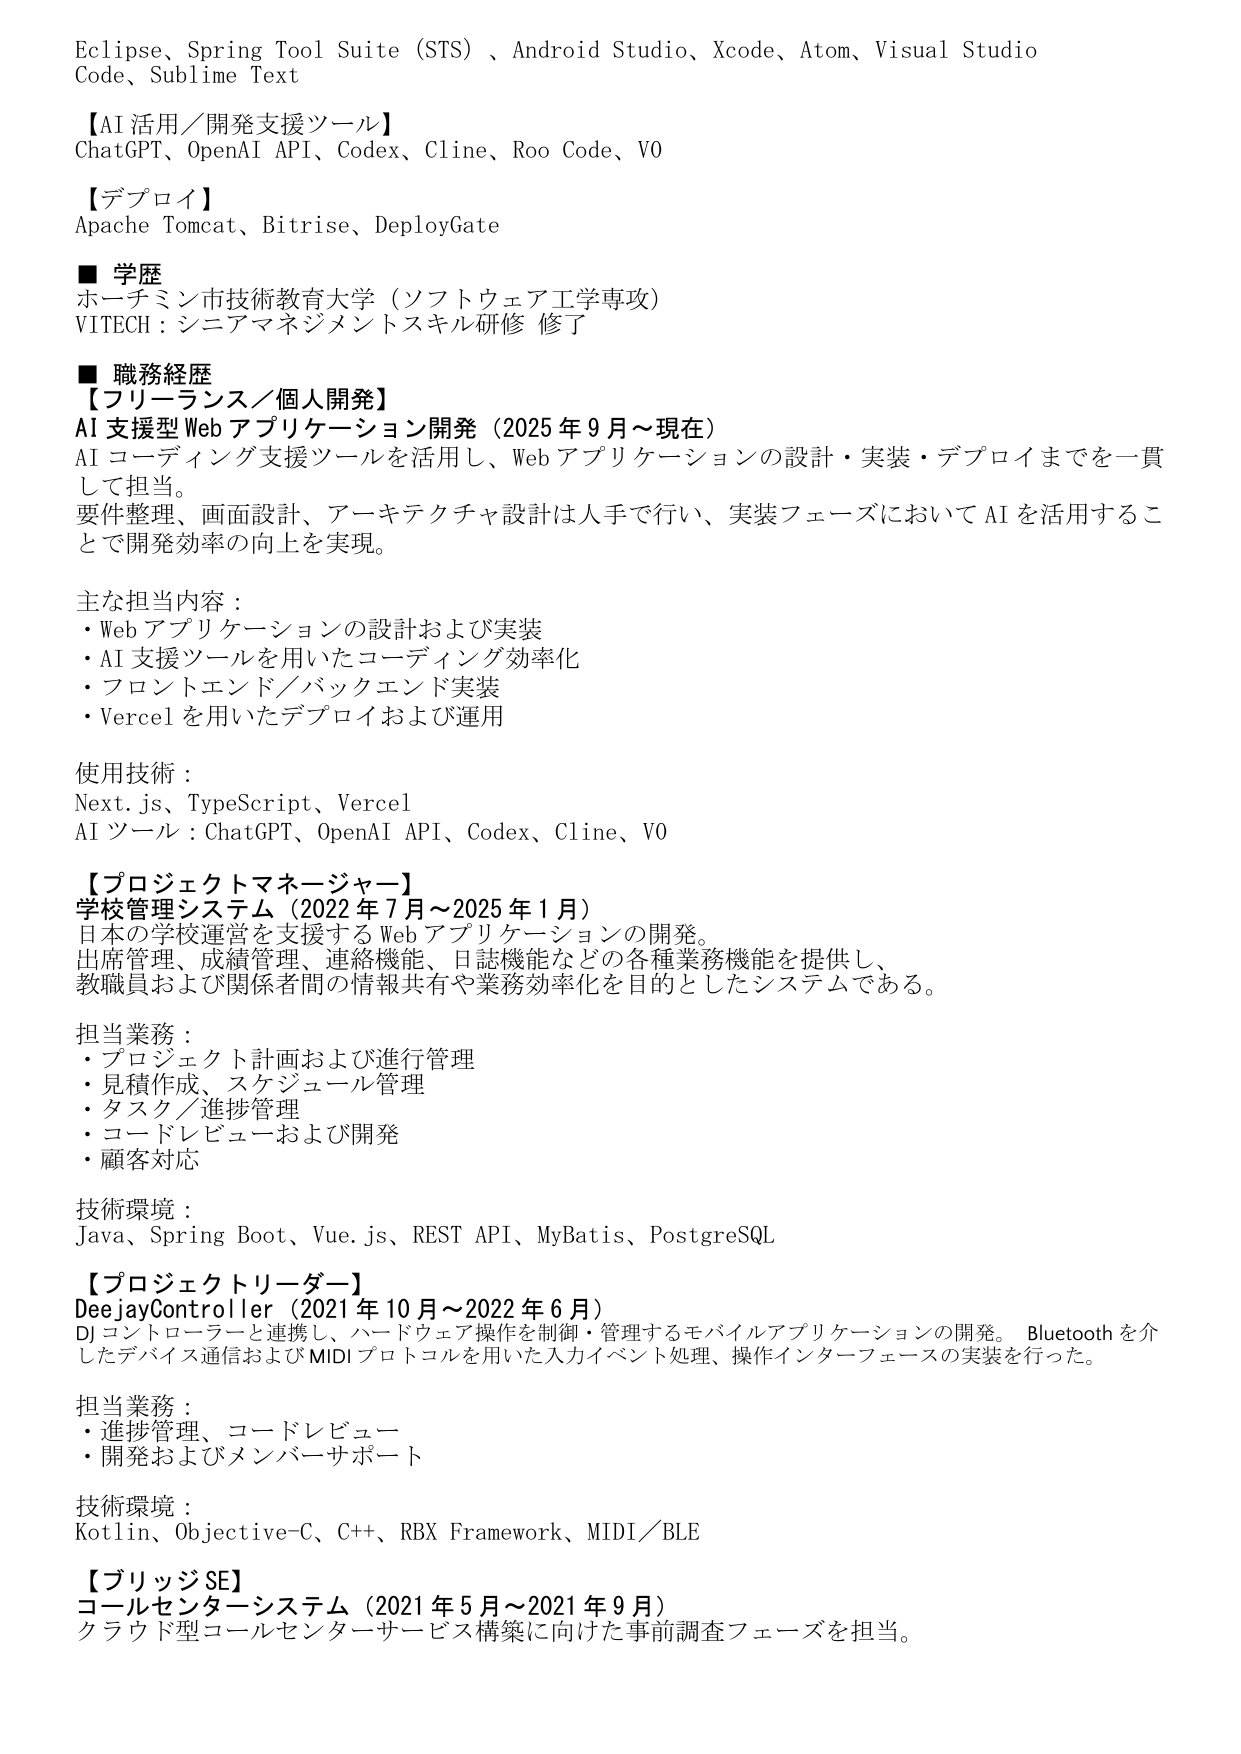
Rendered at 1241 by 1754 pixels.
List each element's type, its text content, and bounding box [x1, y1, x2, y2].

text 【プロジェクトリーダー】 [75, 1272, 1165, 1297]
text DJコントローラーと連携し、ハードウェア操作を制御・管理するモバイルアプリケーションの開発。 Bluetoothを介したデバイス通信およびMIDIプロトコルを用いた入力イベント処理、操作インターフェースの実装を行った。 [75, 1322, 1165, 1369]
text ・コードレビューおよび開発 [75, 1122, 1165, 1147]
text 使用技術： [75, 761, 1165, 786]
text 技術環境： [75, 1197, 1165, 1222]
text VITECH：シニアマネジメントスキル研修 修了 [75, 312, 1165, 337]
text ・顧客対応 [75, 1147, 1165, 1172]
text 日本の学校運営を支援するWebアプリケーションの開発。 [75, 922, 1165, 947]
text AIコーディング支援ツールを活用し、Webアプリケーションの設計・実装・デプロイまでを一貫して担当。 [75, 445, 1165, 499]
text ・Vercelを用いたデプロイおよび運用 [75, 704, 1165, 729]
text AIツール：ChatGPT、OpenAI API、Codex、Cline、V0 [75, 819, 1165, 844]
text クラウド型コールセンターサービス構築に向けた事前調査フェーズを担当。 [75, 1619, 1165, 1644]
text Apache Tomcat、Bitrise、DeployGate [75, 212, 1165, 237]
text 担当業務： [75, 1394, 1165, 1419]
text Next.js、TypeScript、Vercel [75, 790, 1165, 815]
text Java、Spring Boot、Vue.js、REST API、MyBatis、PostgreSQL [75, 1222, 1165, 1247]
text ホーチミン市技術教育大学（ソフトウェア工学専攻） [75, 287, 1165, 312]
text ・進捗管理、コードレビュー [75, 1419, 1165, 1444]
text ・Webアプリケーションの設計および実装 [75, 617, 1165, 642]
text 【フリーランス／個人開発】 [75, 387, 1165, 412]
text Kotlin、Objective-C、C++、RBX Framework、MIDI／BLE [75, 1519, 1165, 1544]
text ・AI支援ツールを用いたコーディング効率化 [75, 646, 1165, 671]
text 担当業務： [75, 1022, 1165, 1047]
text ・見積作成、スケジュール管理 [75, 1072, 1165, 1097]
text 【AI活用／開発支援ツール】 [75, 112, 1165, 137]
text 出席管理、成績管理、連絡機能、日誌機能などの各種業務機能を提供し、 [75, 947, 1165, 972]
text 【デプロイ】 [75, 187, 1165, 212]
text 【ブリッジSE】 [75, 1569, 1165, 1594]
text 要件整理、画面設計、アーキテクチャ設計は人手で行い、実装フェーズにおいてAIを活用することで開発効率の向上を実現。 [75, 502, 1165, 556]
text 技術環境： [75, 1494, 1165, 1519]
text 学校管理システム（2022年7月～2025年1月） [75, 897, 1165, 922]
text ・フロントエンド／バックエンド実装 [75, 675, 1165, 700]
text Eclipse、Spring Tool Suite（STS）、Android Studio、Xcode、Atom、Visual Studio Code、Sublime Text [75, 37, 1165, 87]
text DeejayController（2021年10月～2022年6月） [75, 1297, 1165, 1322]
text ChatGPT、OpenAI API、Codex、Cline、Roo Code、V0 [75, 137, 1165, 162]
text 教職員および関係者間の情報共有や業務効率化を目的としたシステムである。 [75, 972, 1165, 997]
text ・タスク／進捗管理 [75, 1097, 1165, 1122]
text コールセンターシステム（2021年5月～2021年9月） [75, 1594, 1165, 1619]
text ■ 学歴 [75, 262, 1165, 287]
text ■ 職務経歴 [75, 362, 1165, 387]
text 主な担当内容： [75, 589, 1165, 614]
text 【プロジェクトマネージャー】 [75, 872, 1165, 897]
text ・開発およびメンバーサポート [75, 1444, 1165, 1469]
text ・プロジェクト計画および進行管理 [75, 1047, 1165, 1072]
text AI支援型Webアプリケーション開発（2025年9月～現在） [75, 416, 1165, 441]
